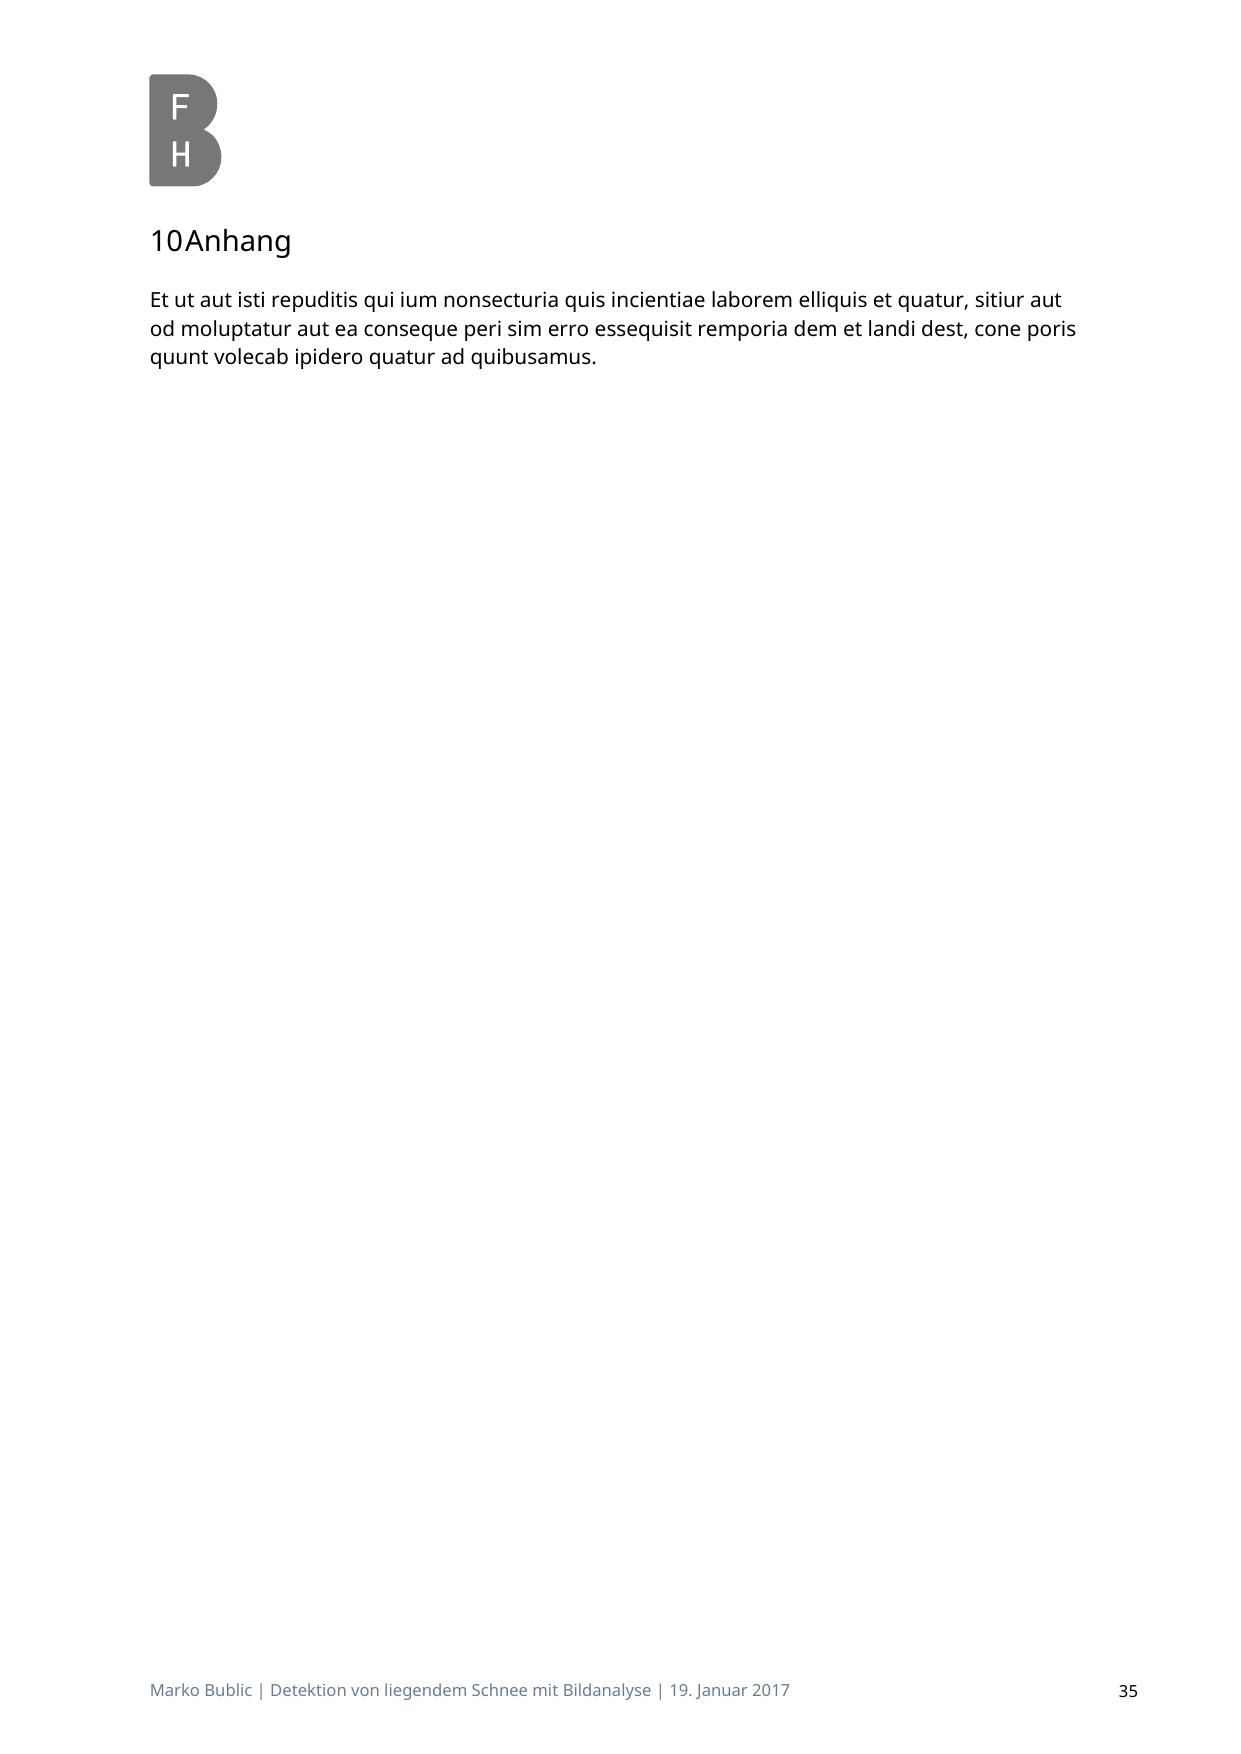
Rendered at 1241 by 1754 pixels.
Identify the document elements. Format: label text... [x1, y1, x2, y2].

subtitle Anhang [149, 221, 1093, 260]
text Et ut aut isti repuditis qui ium nonsecturia quis incientiae laborem elliquis et quatur, sitiur aut od moluptatur aut ea conseque peri sim erro essequisit remporia dem et landi dest, cone poris quunt volecab ipidero quatur ad quibusamus. [149, 285, 1093, 371]
